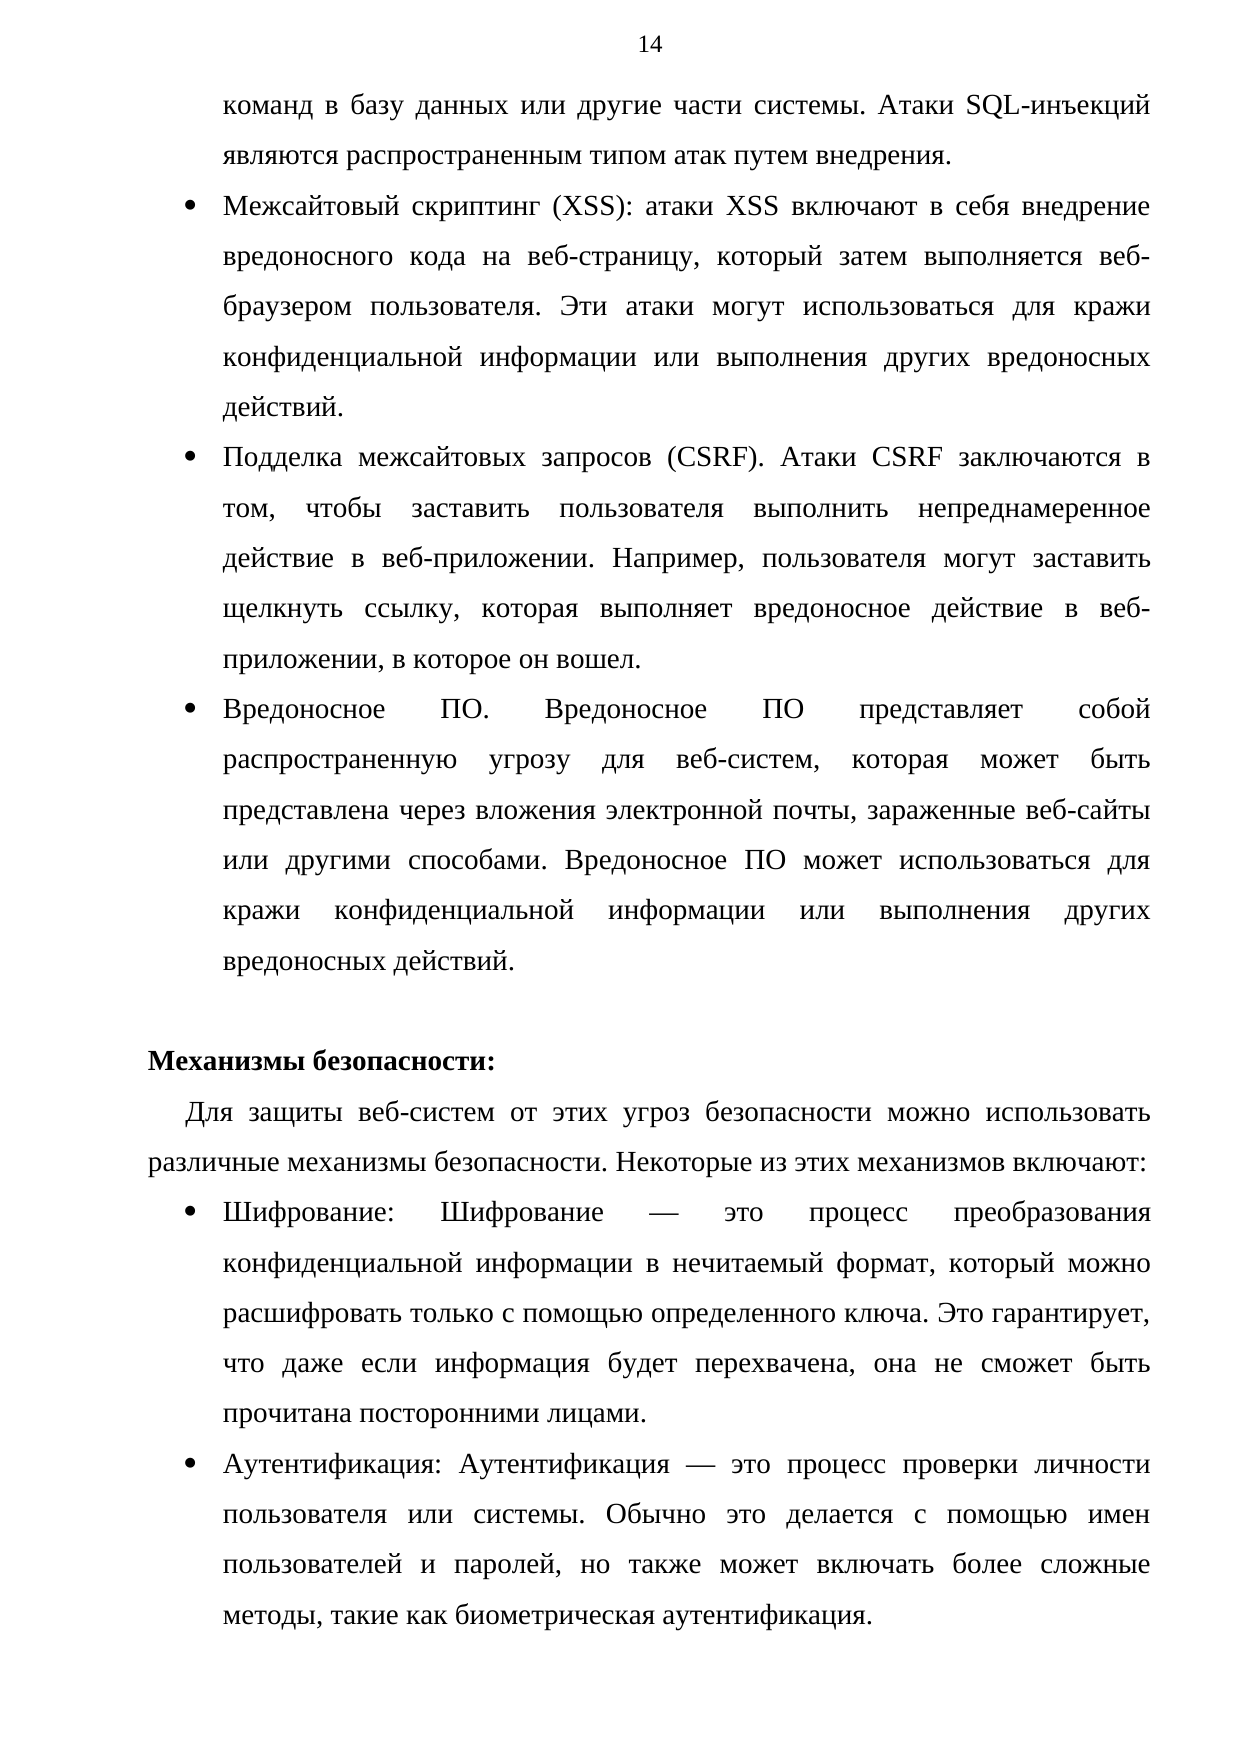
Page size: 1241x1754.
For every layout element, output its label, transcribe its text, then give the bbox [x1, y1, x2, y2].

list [185, 87, 1152, 171]
list Подделка межсайтовых запросов (CSRF). Атаки CSRF заключаются в том, чтобы заставить пользователя выполнить непреднамеренное действие в веб-приложении. Например, пользователя могут заставить щелкнуть ссылку, которая выполняет вредоносное действие в веб-приложении, в которое он вошел. [185, 439, 1152, 674]
list Вредоносное ПО. Вредоносное ПО представляет собой распространенную угрозу для веб-систем, которая может быть представлена через вложения электронной почты, зараженные веб-сайты или другими способами. Вредоносное ПО может использоваться для кражи конфиденциальной информации или выполнения других вредоносных действий. [185, 691, 1152, 976]
text Механизмы безопасности: [148, 1043, 1152, 1077]
list Аутентификация: Аутентификация — это процесс проверки личности пользователя или системы. Обычно это делается с помощью имен пользователей и паролей, но также может включать более сложные методы, такие как биометрическая аутентификация. [185, 1446, 1152, 1631]
text Для защиты веб-систем от этих угроз безопасности можно использовать различные механизмы безопасности. Некоторые из этих механизмов включают: [148, 1094, 1152, 1177]
list Межсайтовый скриптинг (XSS): атаки XSS включают в себя внедрение вредоносного кода на веб-страницу, который затем выполняется веб-браузером пользователя. Эти атаки могут использоваться для кражи конфиденциальной информации или выполнения других вредоносных действий. [185, 188, 1152, 423]
list Шифрование: Шифрование — это процесс преобразования конфиденциальной информации в нечитаемый формат, который можно расшифровать только с помощью определенного ключа. Это гарантирует, что даже если информация будет перехвачена, она не сможет быть прочитана посторонними лицами. [185, 1194, 1152, 1429]
